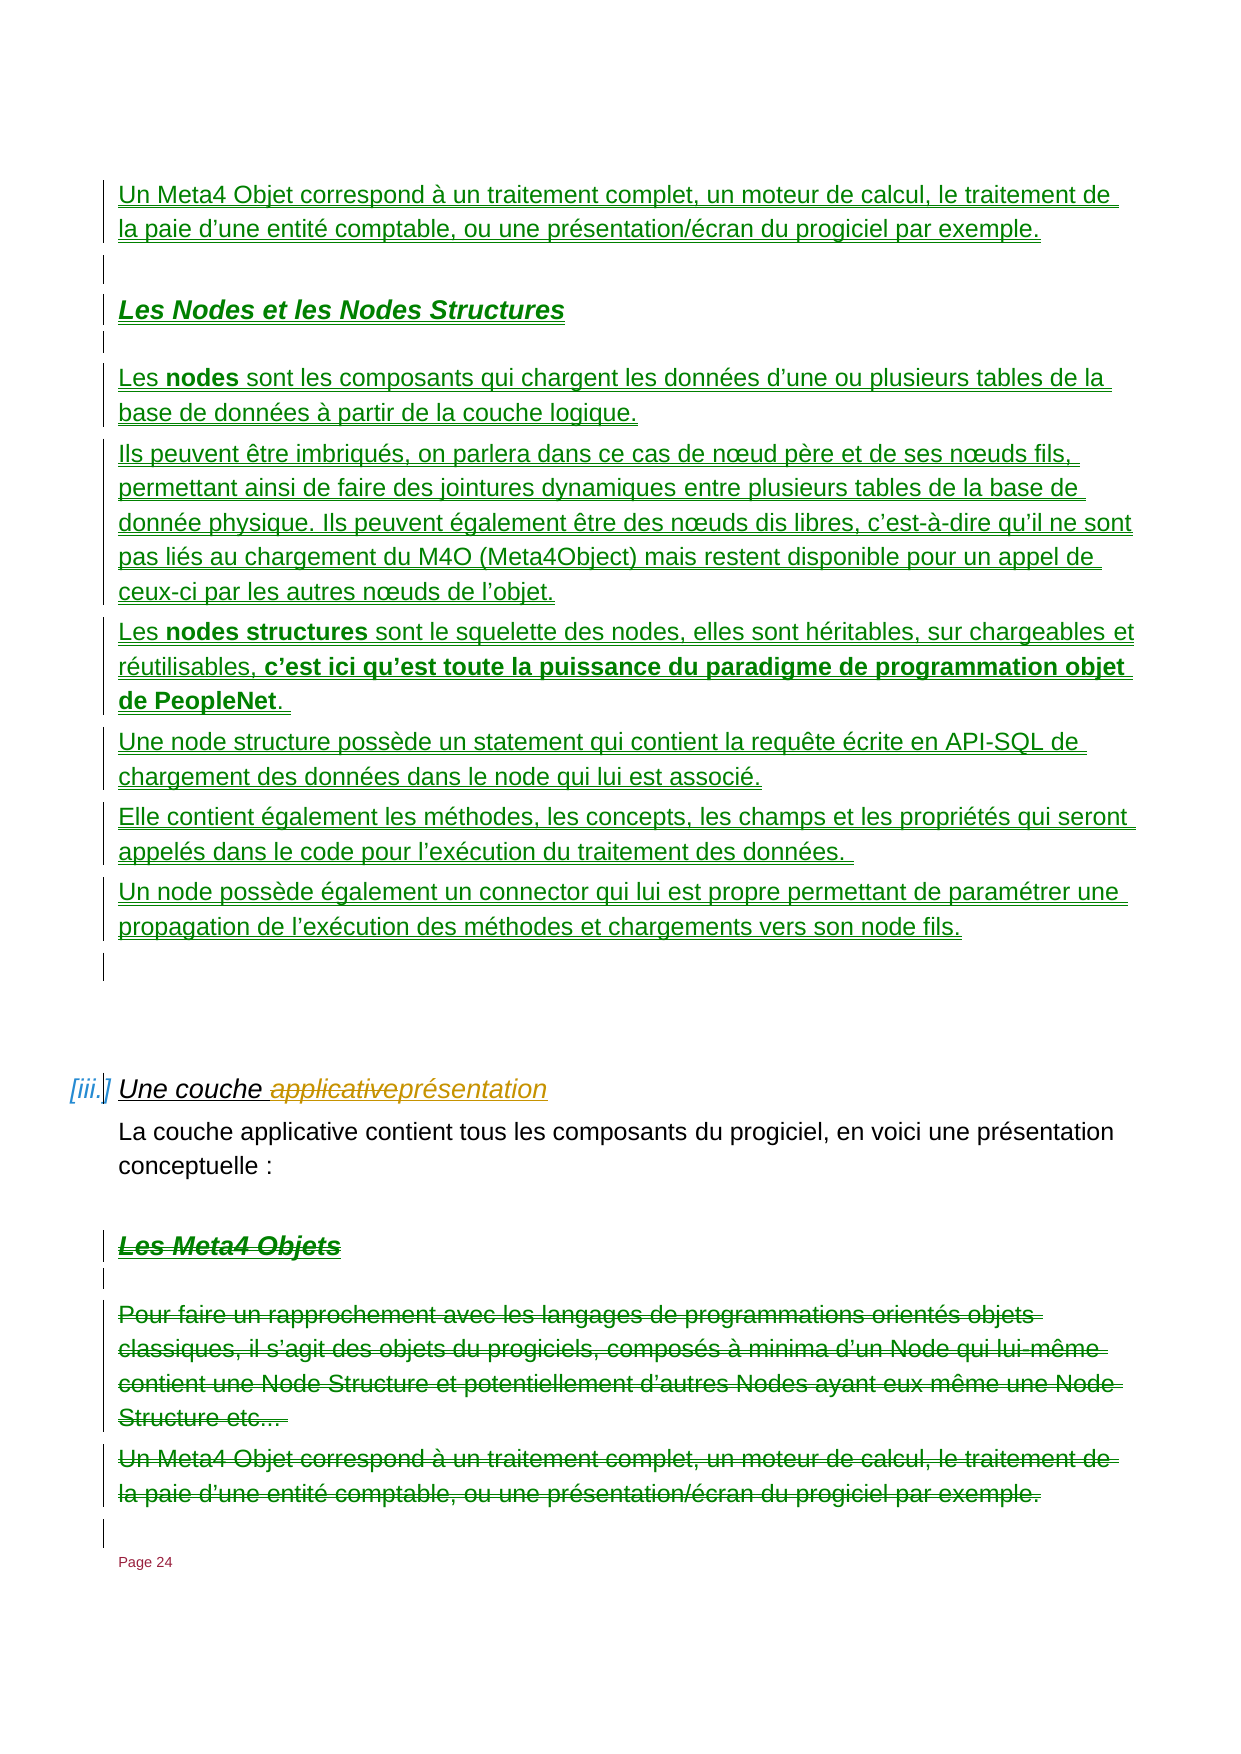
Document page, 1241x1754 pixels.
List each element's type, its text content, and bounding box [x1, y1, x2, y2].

text La couche applicative contient tous les composants du progiciel, en voici une présentation conceptuelle : [118, 1116, 1137, 1180]
subtitle Une couche [118, 1073, 1137, 1104]
